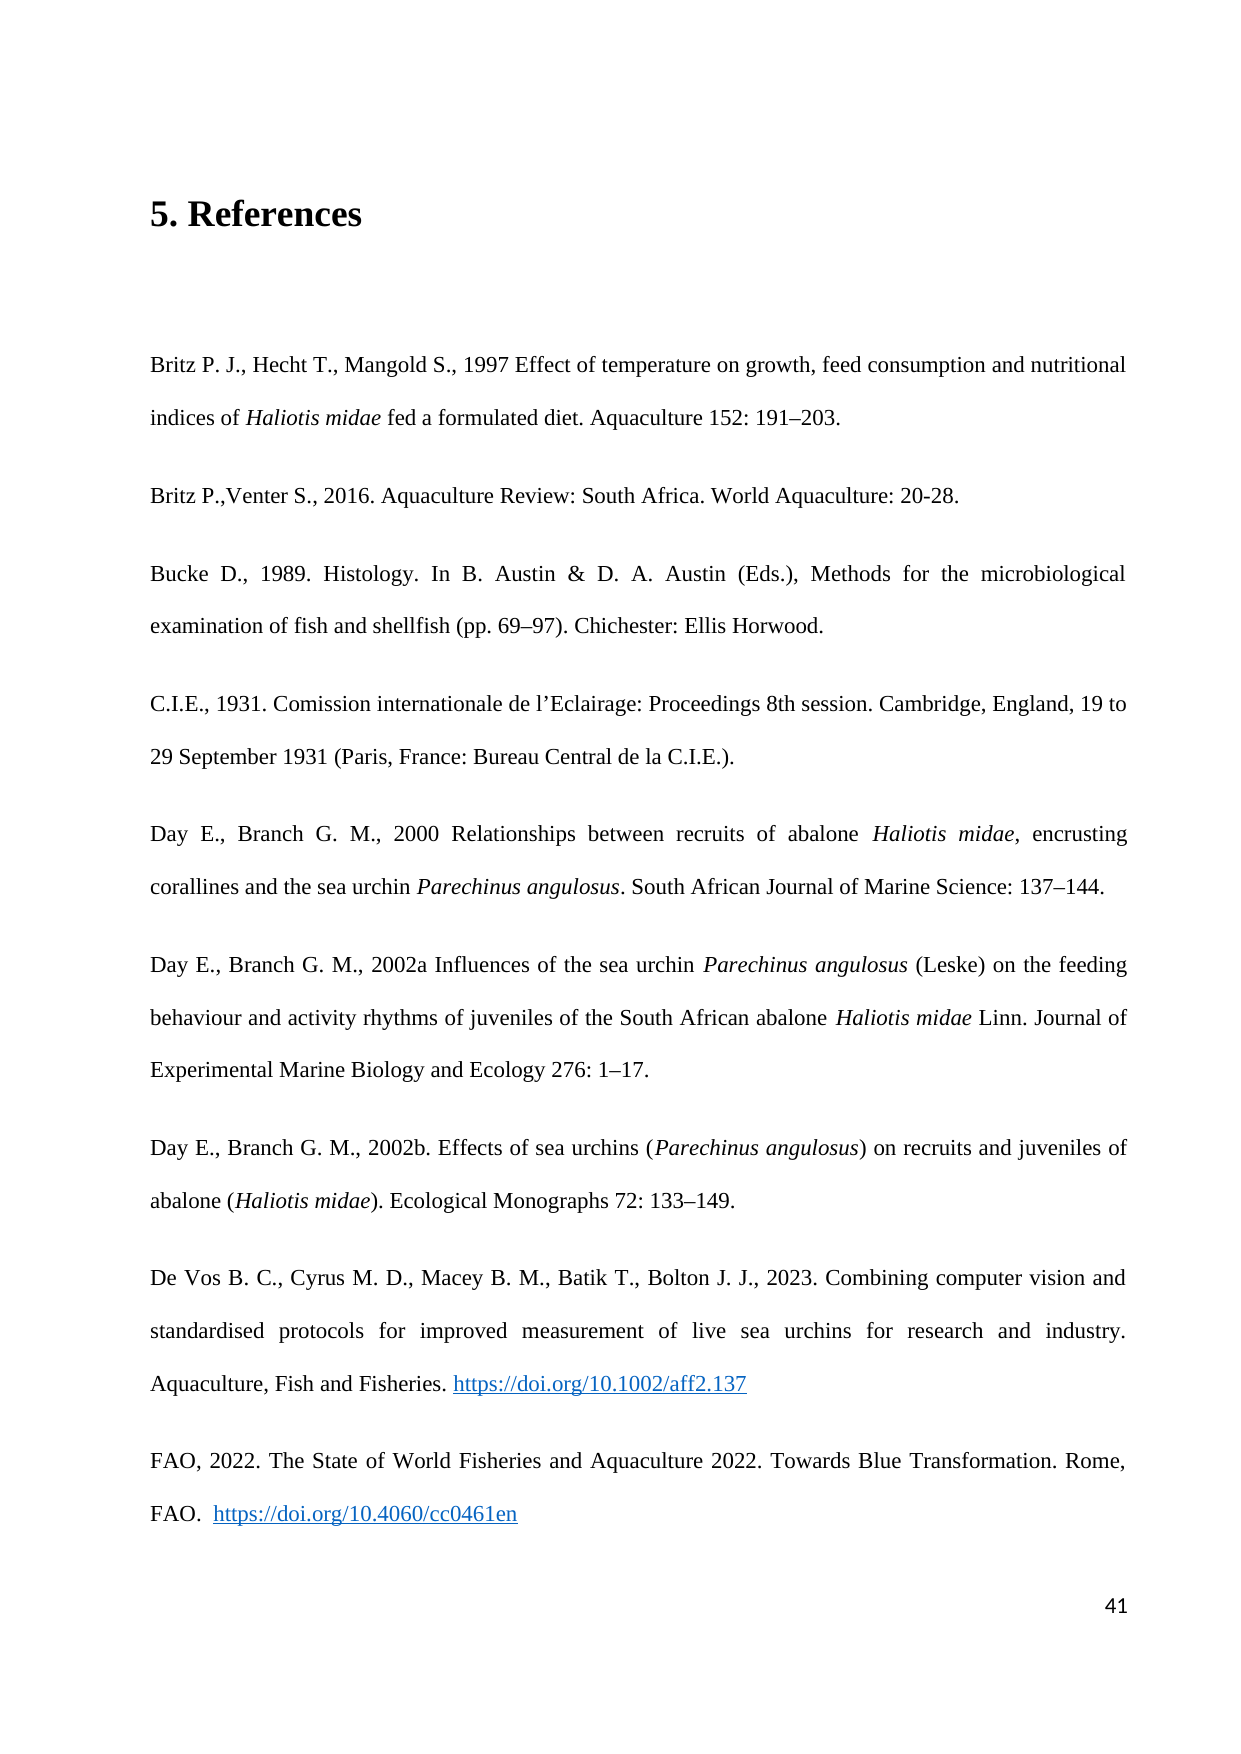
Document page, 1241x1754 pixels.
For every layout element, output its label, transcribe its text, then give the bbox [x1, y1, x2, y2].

text FAO, 2022. The State of World Fisheries and Aquaculture 2022. Towards Blue Transformation. Rome, FAO. https://doi.org/10.4060/cc0461en [150, 1447, 1128, 1527]
text Day E., Branch G. M., 2000 Relationships between recruits of abalone Haliotis midae, encrusting corallines and the sea urchin Parechinus angulosus. South African Journal of Marine Science: 137–144. [150, 820, 1128, 899]
text Britz P.,Venter S., 2016. Aquaculture Review: South Africa. World Aquaculture: 20-28. [150, 482, 1128, 508]
text De Vos B. C., Cyrus M. D., Macey B. M., Batik T., Bolton J. J., 2023. Combining computer vision and standardised protocols for improved measurement of live sea urchins for research and industry. Aquaculture, Fish and Fisheries. https://doi.org/10.1002/aff2.137 [150, 1264, 1128, 1396]
text C.I.E., 1931. Comission internationale de l’Eclairage: Proceedings 8th session. Cambridge, England, 19 to 29 September 1931 (Paris, France: Bureau Central de la C.I.E.). [150, 690, 1128, 769]
text Bucke D., 1989. Histology. In B. Austin & D. A. Austin (Eds.), Methods for the microbiological examination of fish and shellfish (pp. 69–97). Chichester: Ellis Horwood. [150, 559, 1128, 639]
text Britz P. J., Hecht T., Mangold S., 1997 Effect of temperature on growth, feed consumption and nutritional indices of Haliotis midae fed a formulated diet. Aquaculture 152: 191–203. [150, 351, 1128, 431]
text Day E., Branch G. M., 2002a Influences of the sea urchin Parechinus angulosus (Leske) on the feeding behaviour and activity rhythms of juveniles of the South African abalone Haliotis midae Linn. Journal of Experimental Marine Biology and Ecology 276: 1–17. [150, 951, 1128, 1083]
subtitle References [150, 192, 1128, 235]
text Day E., Branch G. M., 2002b. Effects of sea urchins (Parechinus angulosus) on recruits and juveniles of abalone (Haliotis midae). Ecological Monographs 72: 133–149. [150, 1134, 1128, 1213]
